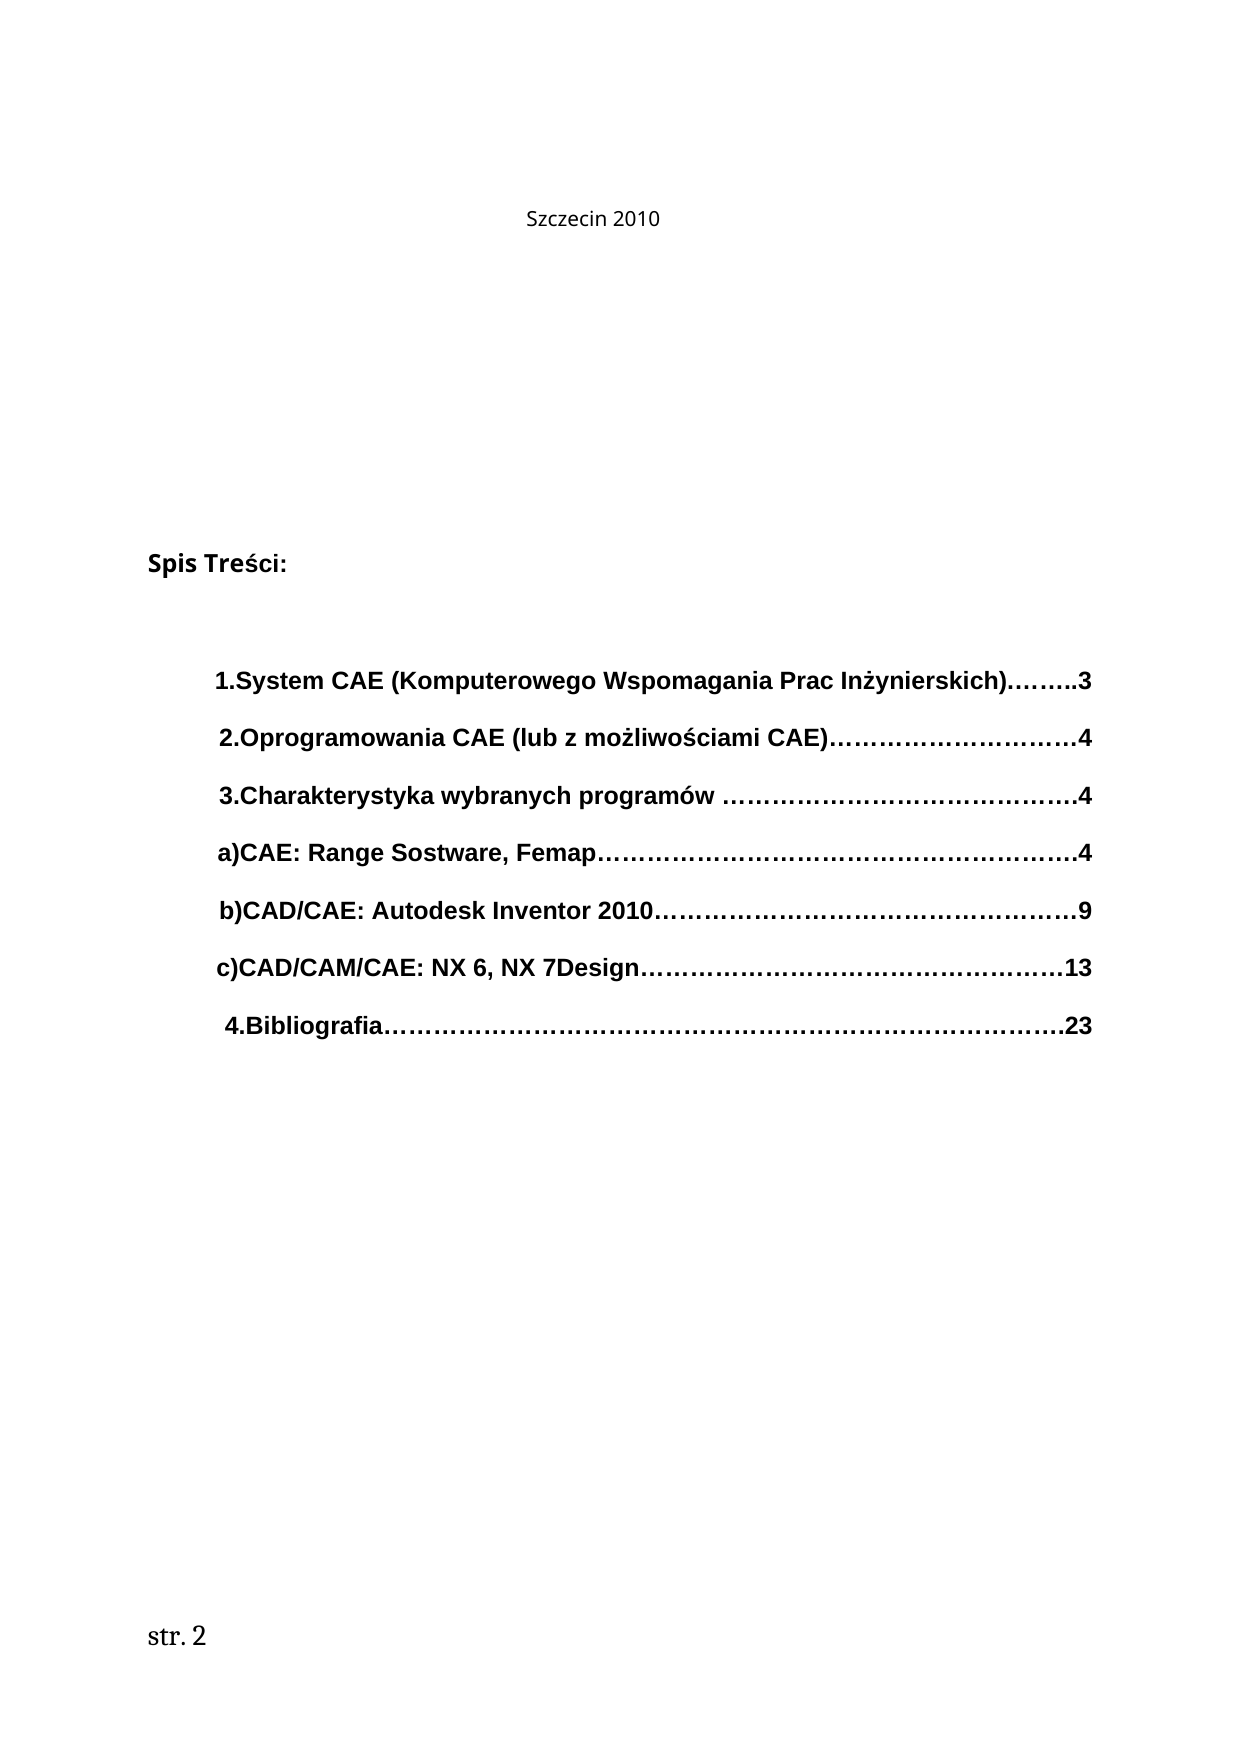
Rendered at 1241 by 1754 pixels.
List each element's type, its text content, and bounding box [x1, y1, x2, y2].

text a)CAE: Range Sostware, Femap………………………………………………….4 [148, 838, 1093, 867]
text c)CAD/CAM/CAE: NX 6, NX 7Design……………………………………………13 [148, 953, 1093, 982]
text 2.Oprogramowania CAE (lub z możliwościami CAE)…………………………4 [148, 723, 1093, 752]
text b)CAD/CAE: Autodesk Inventor 2010……………………………………………9 [148, 896, 1093, 924]
text 1.System CAE (Komputerowego Wspomagania Prac Inżynierskich).……..3 [148, 666, 1093, 694]
text 3.Charakterystyka wybranych programów …………………………………….4 [148, 781, 1093, 809]
text 4.Bibliografia……………………………………………………………………….23 [148, 1011, 1093, 1039]
text Spis Treści: [148, 545, 1093, 579]
text Szczecin 2010 [148, 204, 1093, 233]
